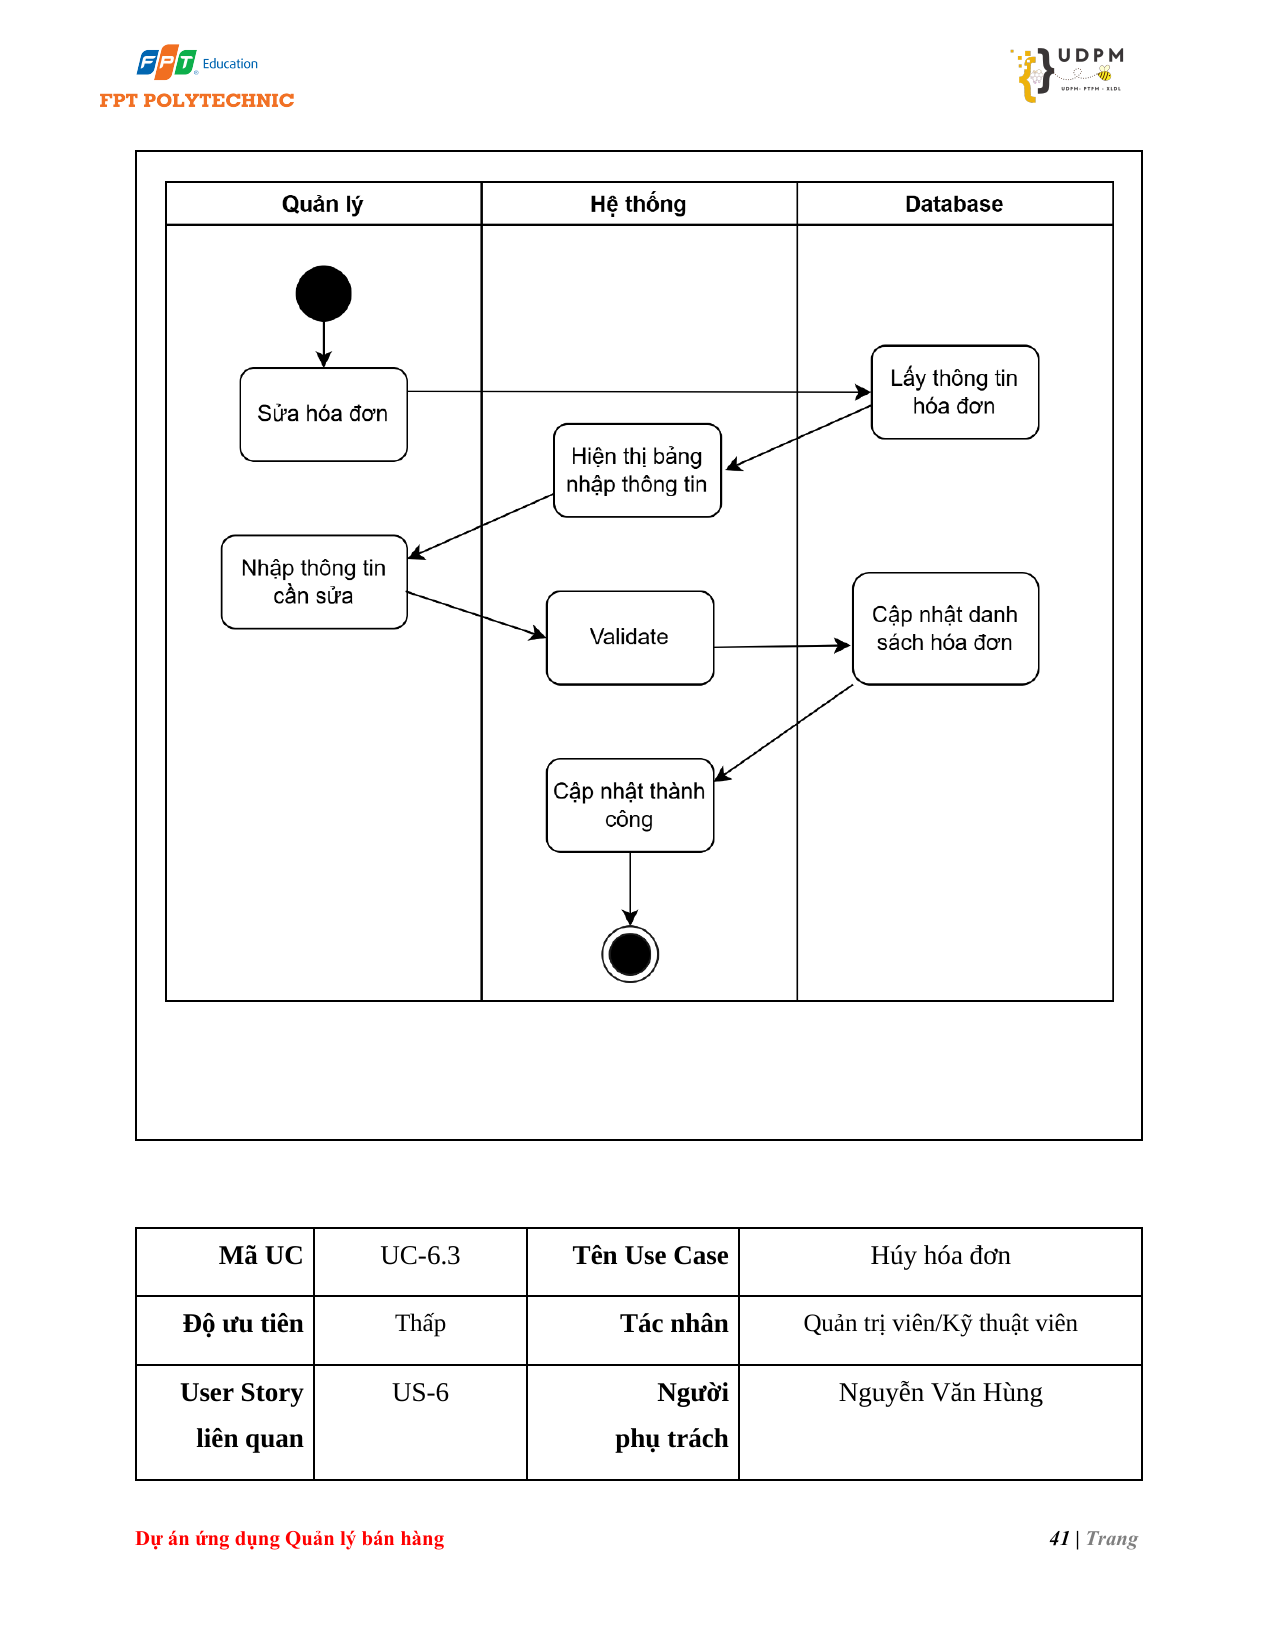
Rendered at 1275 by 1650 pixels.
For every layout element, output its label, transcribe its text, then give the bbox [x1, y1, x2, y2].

table_cell Người phụ trách [528, 1366, 738, 1478]
table_header Tên Use Case [528, 1229, 738, 1295]
table_cell US-6 [315, 1366, 526, 1478]
table_header UC-6.3 [315, 1229, 526, 1295]
table_cell Tác nhân [528, 1297, 738, 1363]
table_cell Nguyễn Văn Hùng [740, 1366, 1141, 1478]
picture [146, 162, 1134, 1020]
picture [93, 36, 300, 122]
picture [990, 29, 1154, 119]
table_header Mã UC [137, 1229, 313, 1295]
table_cell User Story liên quan [137, 1366, 313, 1478]
table_cell Độ ưu tiên [137, 1297, 313, 1363]
table_cell Quản trị viên/Kỹ thuật viên [740, 1297, 1141, 1363]
table_cell [137, 152, 1141, 1138]
table_cell Thấp [315, 1297, 526, 1363]
table_header Húy hóa đơn [740, 1229, 1141, 1295]
